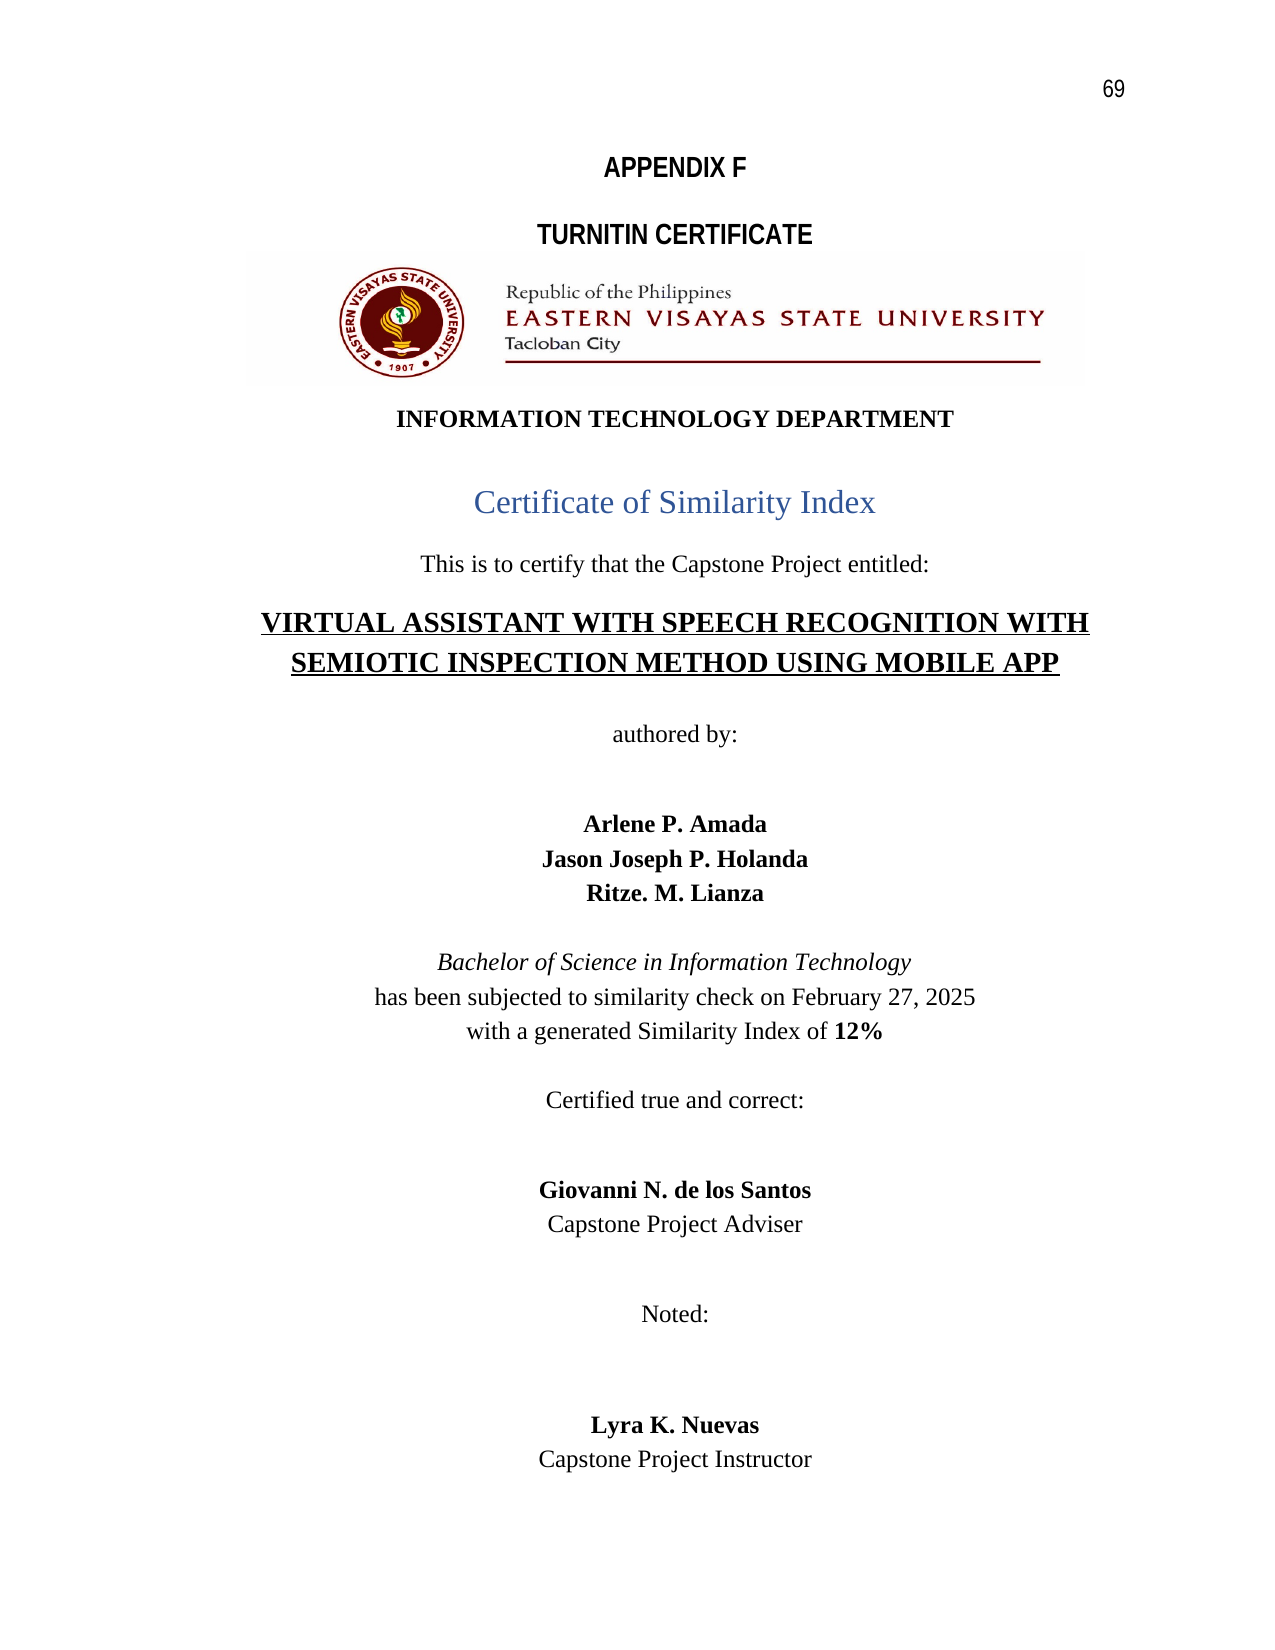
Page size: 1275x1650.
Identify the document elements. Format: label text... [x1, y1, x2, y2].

text APPENDIX F [225, 150, 1125, 183]
text Bachelor of Science in Information Technology [225, 947, 1125, 976]
text Certified true and correct: [225, 1085, 1125, 1114]
text has been subjected to similarity check on February 27, 2025 [225, 982, 1125, 1011]
picture [245, 251, 1086, 386]
text Noted: [225, 1299, 1125, 1328]
text Capstone Project Instructor [225, 1444, 1125, 1473]
text VIRTUAL ASSISTANT WITH SPEECH RECOGNITION WITH SEMIOTIC INSPECTION METHOD USING MOBILE APP [225, 605, 1125, 678]
text authored by: [225, 719, 1125, 748]
text Capstone Project Adviser [225, 1209, 1125, 1238]
text Lyra K. Nuevas [225, 1410, 1125, 1439]
text Certificate of Similarity Index [225, 483, 1125, 521]
text Arlene P. Amada Jason Joseph P. Holanda [225, 809, 1125, 873]
text with a generated Similarity Index of 12% [225, 1016, 1125, 1045]
text Ritze. M. Lianza [225, 878, 1125, 907]
text Giovanni N. de los Santos [225, 1175, 1125, 1204]
text This is to certify that the Capstone Project entitled: [225, 549, 1125, 578]
text TURNITIN CERTIFICATE [225, 217, 1125, 250]
